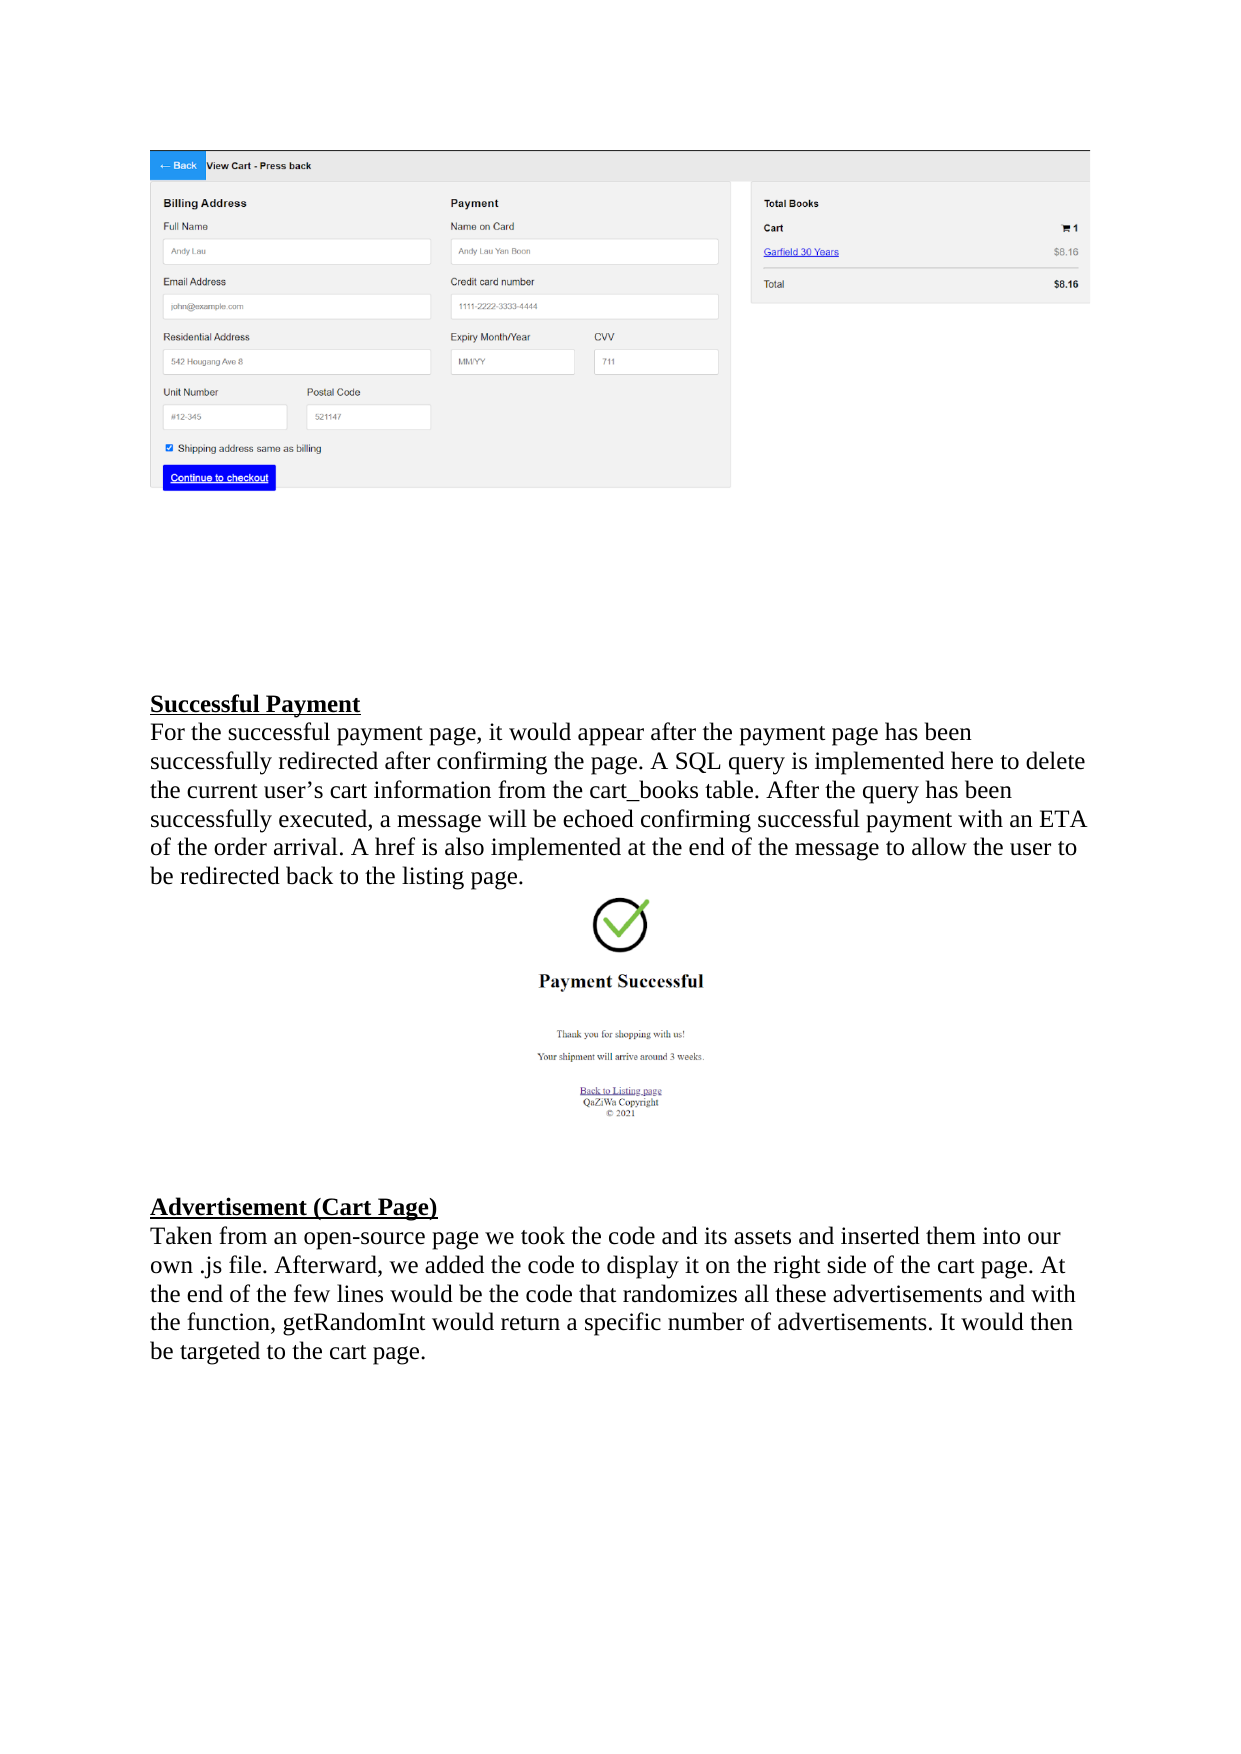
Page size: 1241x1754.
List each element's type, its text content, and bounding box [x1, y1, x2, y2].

picture [150, 150, 1091, 521]
text Successful Payment [150, 689, 1090, 717]
text Taken from an open-source page we took the code and its assets and inserted them into our own .js file. Afterward, we added the code to display it on the right side of the cart page. At the end of the few lines would be the code that randomizes all these advertisements and with the function, getRandomInt would return a specific number of advertisements. It would then be targeted to the cart page. [150, 1221, 1090, 1365]
picture [150, 890, 1091, 1164]
text For the successful payment page, it would appear after the payment page has been successfully redirected after confirming the page. A SQL query is implemented here to delete the current user’s cart information from the cart_books table. After the query has been successfully executed, a message will be echoed confirming successful payment with an ETA of the order arrival. A href is also implemented at the end of the message to allow the user to be redirected back to the listing page. [150, 717, 1090, 890]
text Advertisement (Cart Page) [150, 1192, 1090, 1221]
